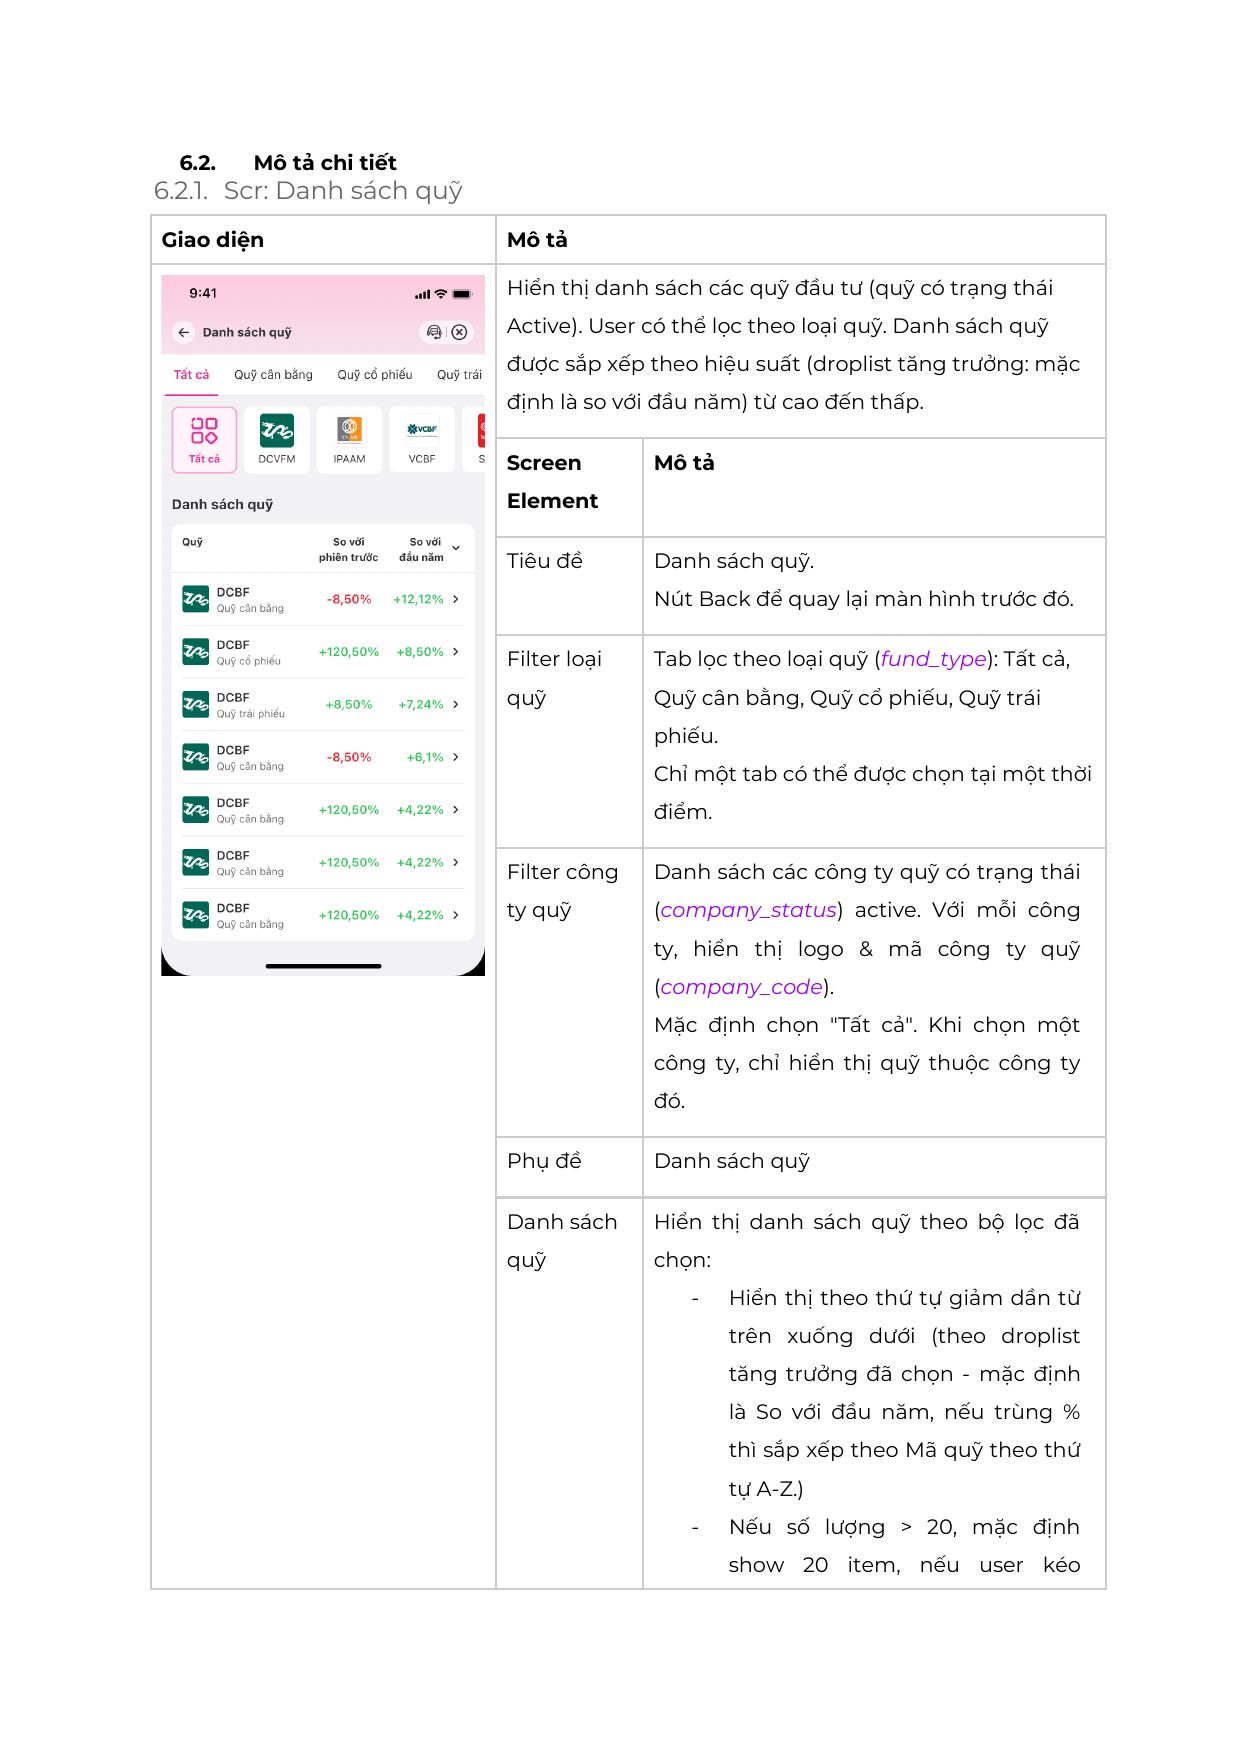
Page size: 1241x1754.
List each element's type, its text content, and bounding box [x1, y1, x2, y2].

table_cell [644, 1199, 1105, 1588]
table_header Mô tả [497, 216, 1105, 263]
table_cell [152, 265, 495, 1588]
picture [161, 275, 485, 976]
table_cell Screen Element [497, 439, 642, 536]
table_cell Filter công ty quỹ [497, 849, 642, 1136]
table_cell Mô tả [644, 439, 1105, 536]
table_cell Filter loại quỹ [497, 636, 642, 847]
table_cell Danh sách quỹ [644, 1138, 1105, 1196]
table_cell Phụ đề [497, 1138, 642, 1196]
table_cell Danh sách quỹ [497, 1199, 642, 1588]
table_cell Tiêu đề [497, 538, 642, 634]
subtitle Scr: Danh sách quỹ [208, 175, 1090, 206]
table_cell Tab lọc theo loại quỹ (fund_type): Tất cả, Quỹ cân bằng, Quỹ cổ phiếu, Quỹ trái phiếu. Chỉ một tab có thể được chọn tại một thời điểm. [644, 636, 1105, 847]
table_cell Hiển thị danh sách các quỹ đầu tư (quỹ có trạng thái Active). User có thể lọc theo loại quỹ. Danh sách quỹ được sắp xếp theo hiệu suất (droplist tăng trưởng: mặc định là so với đầu năm) từ cao đến thấp. [497, 265, 1105, 437]
table_header Giao diện [152, 216, 495, 263]
table_cell Danh sách các công ty quỹ có trạng thái (company_status) active. Với mỗi công ty, hiển thị logo & mã công ty quỹ (company_code). Mặc định chọn "Tất cả". Khi chọn một công ty, chỉ hiển thị quỹ thuộc công ty đó. [644, 849, 1105, 1136]
table_cell Danh sách quỹ. Nút Back để quay lại màn hình trước đó. [644, 538, 1105, 634]
subtitle Mô tả chi tiết [216, 150, 1090, 175]
